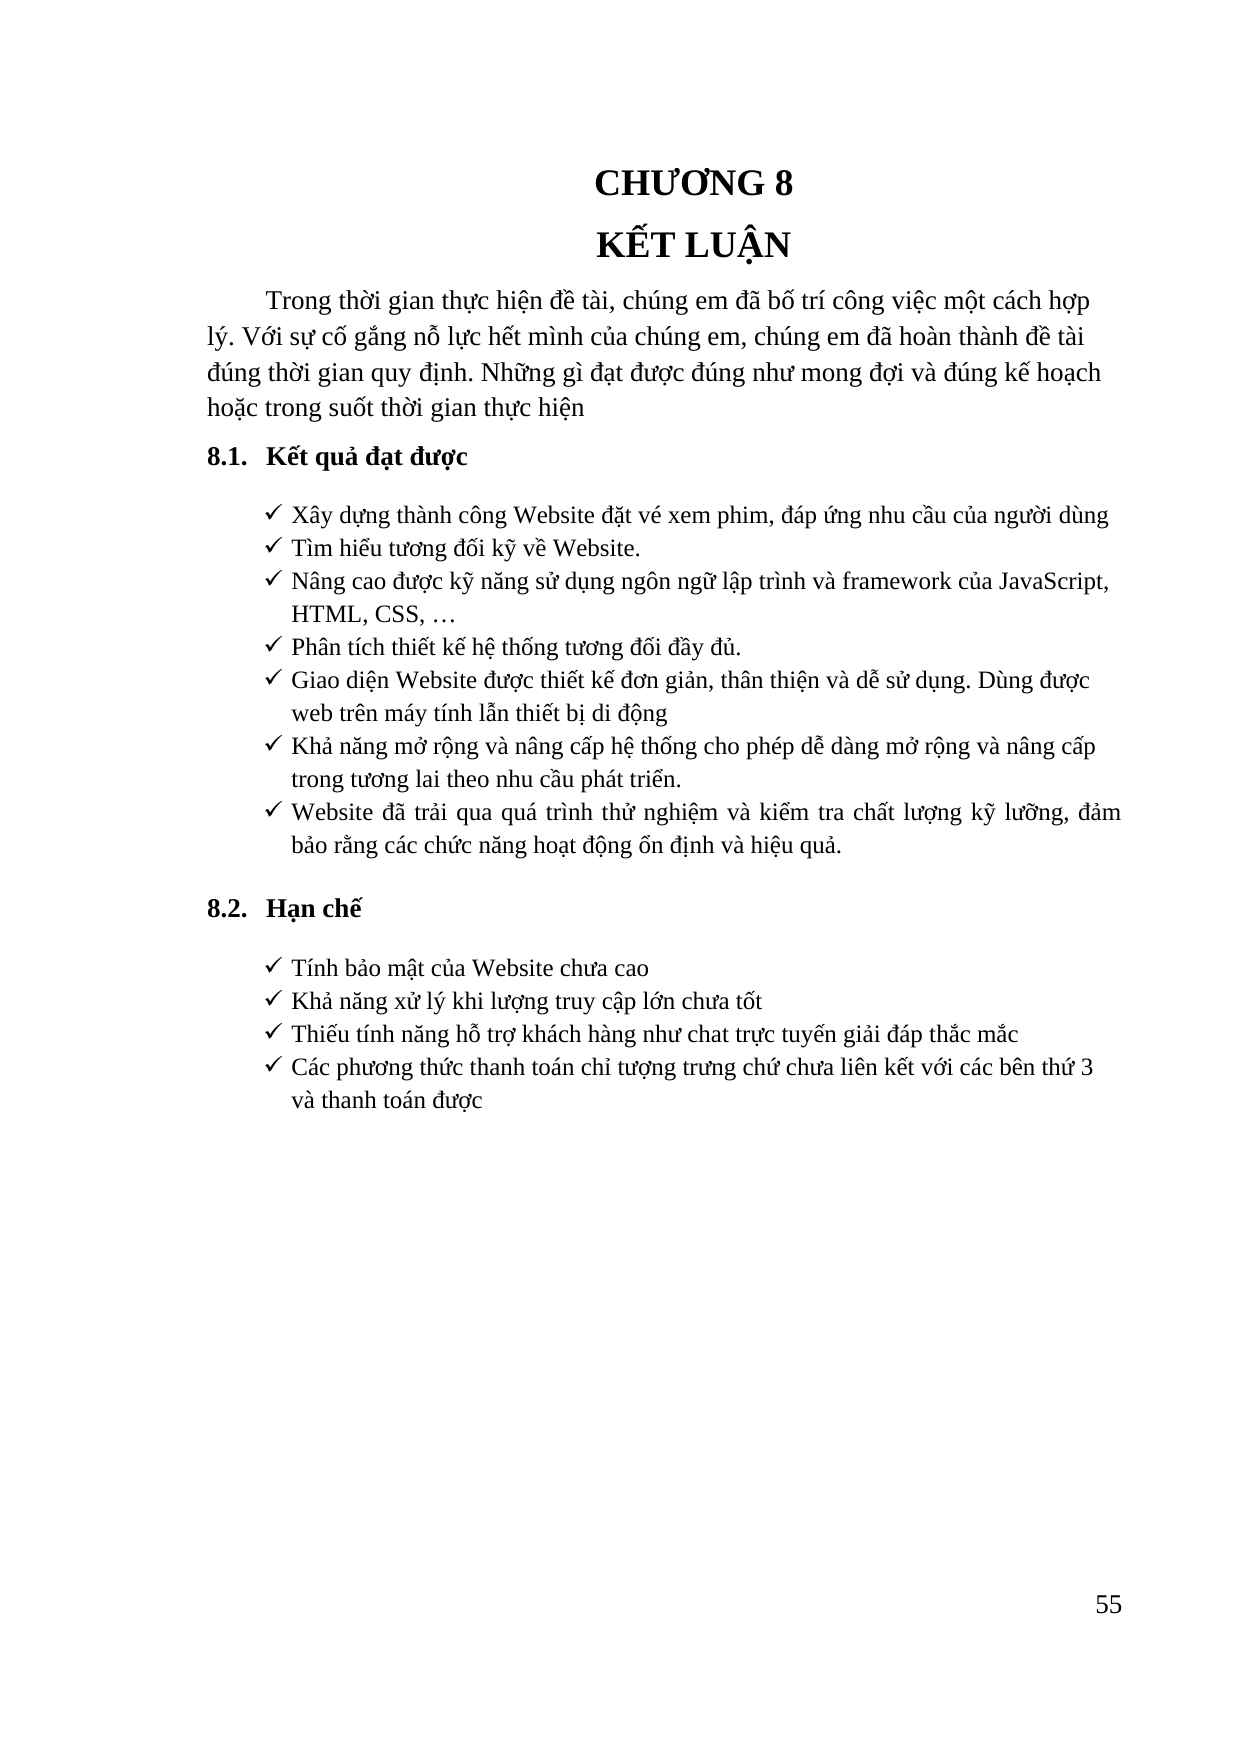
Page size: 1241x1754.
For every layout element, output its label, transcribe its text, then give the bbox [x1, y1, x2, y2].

list Website đã trải qua quá trình thử nghiệm và kiểm tra chất lượng kỹ lưỡng, đảm bảo rằng các chức năng hoạt động ổn định và hiệu quả. [263, 797, 1122, 859]
text Trong thời gian thực hiện đề tài, chúng em đã bố trí công việc một cách hợp lý. Với sự cố gắng nỗ lực hết mình của chúng em, chúng em đã hoàn thành đề tài đúng thời gian quy định. Những gì đạt được đúng như mong đợi và đúng kế hoạch hoặc trong suốt thời gian thực hiện [207, 284, 1122, 423]
subtitle KẾT LUẬN [265, 222, 1122, 265]
list Giao diện Website được thiết kế đơn giản, thân thiện và dễ sử dụng. Dùng được web trên máy tính lẫn thiết bị di động [263, 665, 1122, 727]
subtitle Hạn chế [207, 892, 1107, 924]
subtitle Kết quả đạt được [207, 440, 1107, 471]
list Phân tích thiết kế hệ thống tương đối đầy đủ. [263, 632, 1122, 661]
list Các phương thức thanh toán chỉ tượng trưng chứ chưa liên kết với các bên thứ 3 và thanh toán được [263, 1052, 1122, 1114]
subtitle CHƯƠNG 8 [265, 160, 1122, 203]
list Tìm hiểu tương đối kỹ về Website. [263, 533, 1122, 562]
list Tính bảo mật của Website chưa cao [263, 953, 1122, 982]
list Nâng cao được kỹ năng sử dụng ngôn ngữ lập trình và framework của JavaScript, HTML, CSS, … [263, 566, 1122, 628]
list Khả năng mở rộng và nâng cấp hệ thống cho phép dễ dàng mở rộng và nâng cấp trong tương lai theo nhu cầu phát triển. [263, 731, 1122, 793]
list Khả năng xử lý khi lượng truy cập lớn chưa tốt [263, 986, 1122, 1014]
list Xây dựng thành công Website đặt vé xem phim, đáp ứng nhu cầu của người dùng [263, 500, 1122, 529]
list Thiếu tính năng hỗ trợ khách hàng như chat trực tuyến giải đáp thắc mắc [263, 1019, 1122, 1048]
